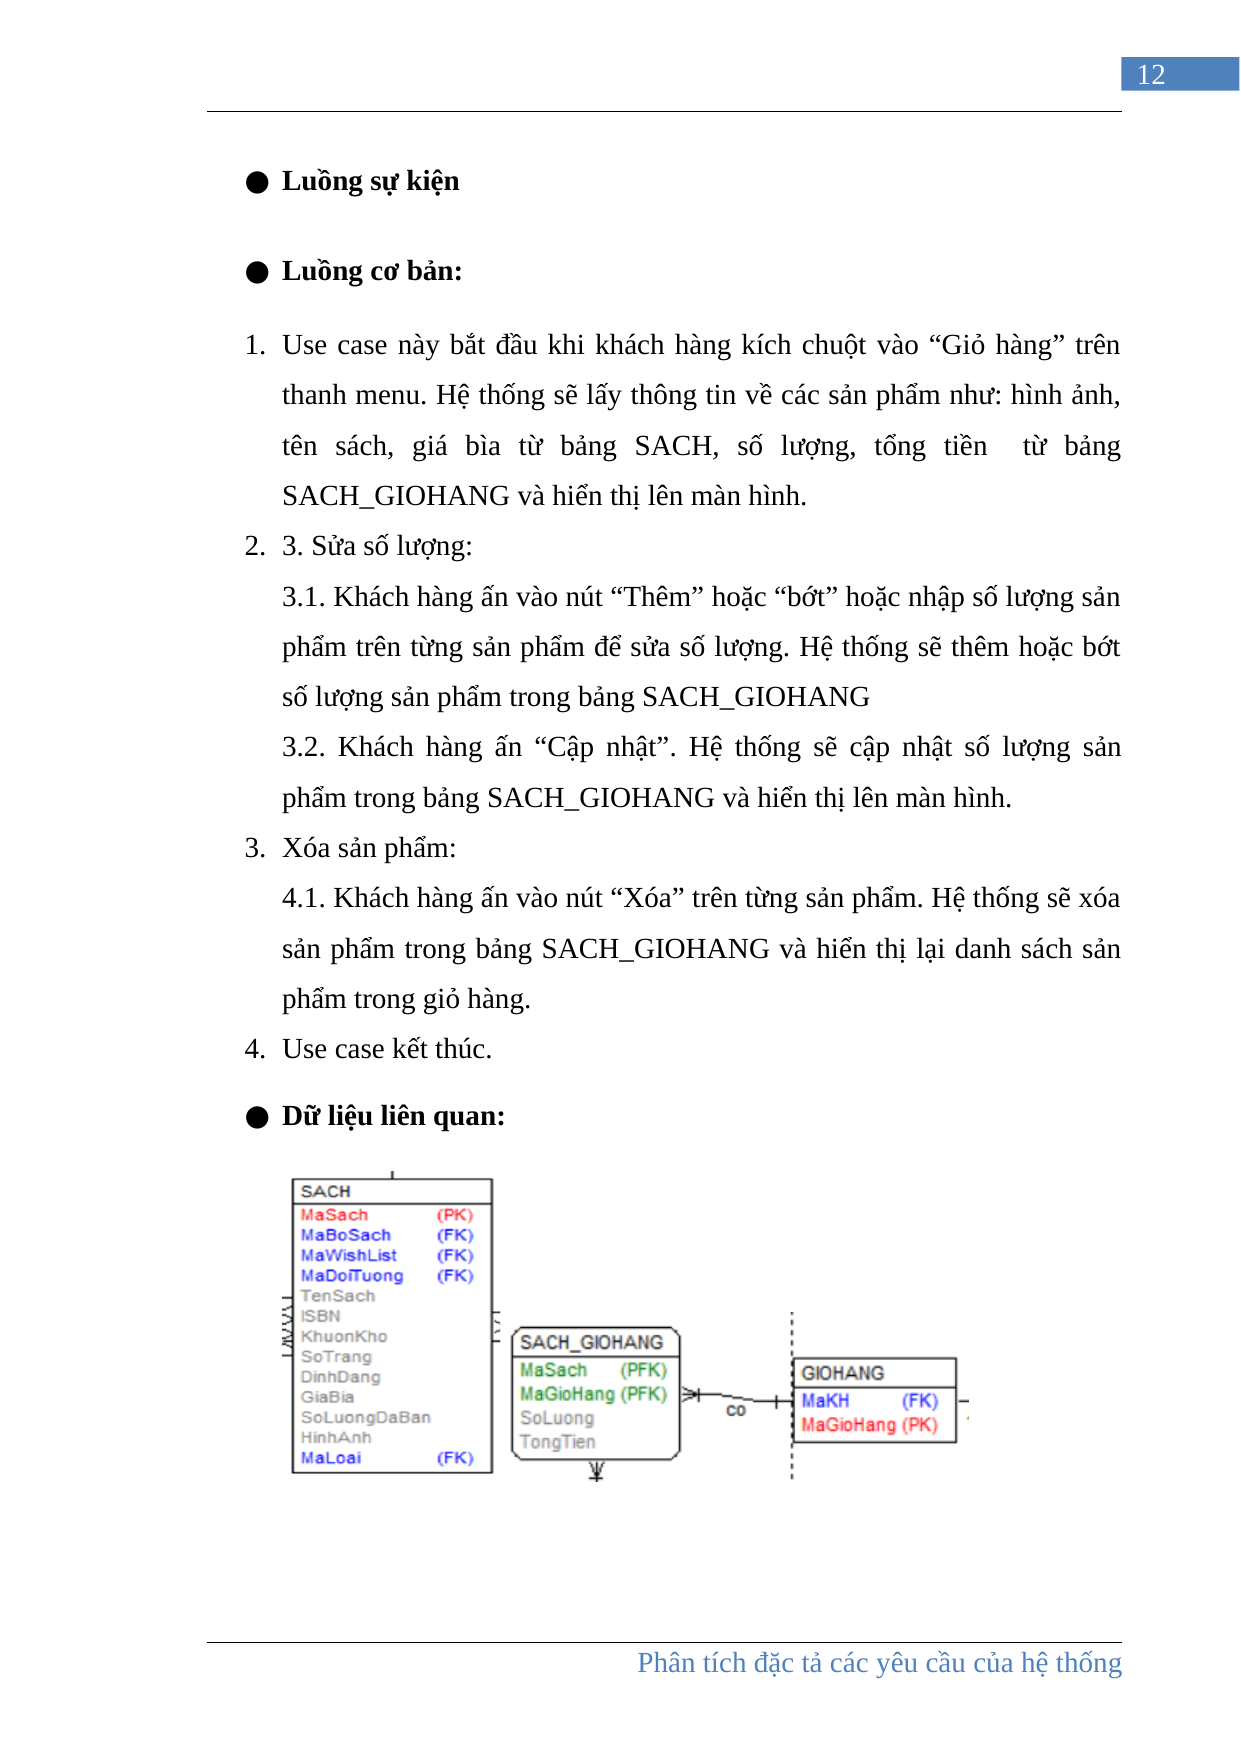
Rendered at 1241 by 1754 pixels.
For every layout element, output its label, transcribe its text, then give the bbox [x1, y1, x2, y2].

list Use case này bắt đầu khi khách hàng kích chuột vào “Giỏ hàng” trên thanh menu. Hệ thống sẽ lấy thông tin về các sản phẩm như: hình ảnh, tên sách, giá bìa từ bảng SACH, số lượng, tổng tiền từ bảng SACH_GIOHANG và hiển thị lên màn hình. [244, 327, 1122, 512]
text 4.1. Khách hàng ấn vào nút “Xóa” trên từng sản phẩm. Hệ thống sẽ xóa sản phẩm trong bảng SACH_GIOHANG và hiển thị lại danh sách sản phẩm trong giỏ hàng. [282, 881, 1122, 1015]
list 3. Sửa số lượng: [244, 528, 1122, 562]
list Xóa sản phẩm: [244, 830, 1122, 864]
list Luồng cơ bản: [244, 237, 1122, 297]
text 3.1. Khách hàng ấn vào nút “Thêm” hoặc “bớt” hoặc nhập số lượng sản phẩm trên từng sản phẩm để sửa số lượng. Hệ thống sẽ thêm hoặc bớt số lượng sản phẩm trong bảng SACH_GIOHANG [282, 579, 1122, 713]
text 3.2. Khách hàng ấn “Cập nhật”. Hệ thống sẽ cập nhật số lượng sản phẩm trong bảng SACH_GIOHANG và hiển thị lên màn hình. [282, 729, 1122, 813]
picture [281, 1171, 969, 1482]
list Dữ liệu liên quan: [244, 1082, 1122, 1142]
list Use case kết thúc. [244, 1031, 1122, 1065]
list Luồng sự kiện [244, 148, 1122, 207]
